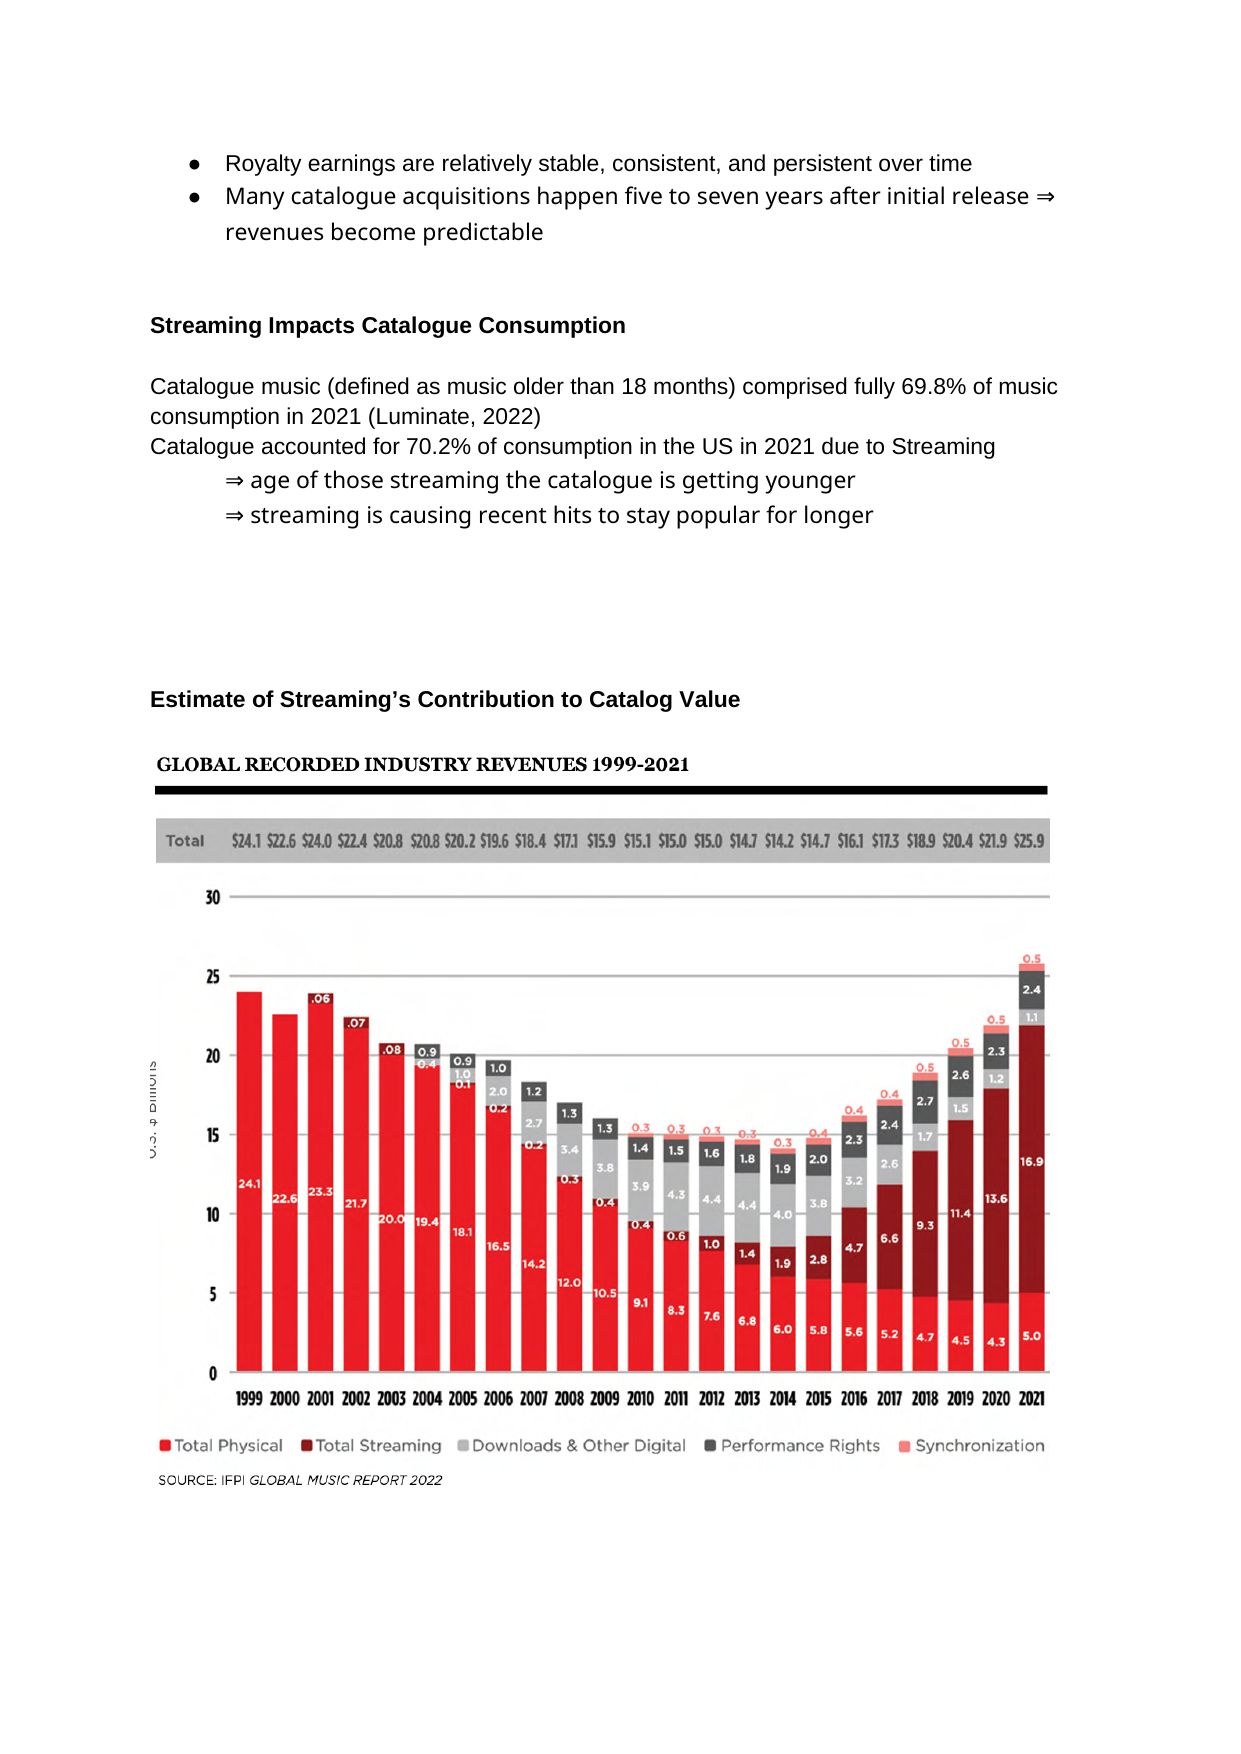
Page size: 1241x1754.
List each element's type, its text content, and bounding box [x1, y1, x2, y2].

text ⇒ streaming is causing recent hits to stay popular for longer [225, 499, 1090, 531]
text Catalogue accounted for 70.2% of consumption in the US in 2021 due to Streaming [150, 433, 1090, 460]
text ⇒ age of those streaming the catalogue is getting younger [225, 463, 1090, 495]
picture [150, 746, 1091, 1497]
list Many catalogue acquisitions happen five to seven years after initial release ⇒ revenues become predictable [187, 180, 1090, 247]
text Catalogue music (defined as music older than 18 months) comprised fully 69.8% of music consumption in 2021 (Luminate, 2022) [150, 373, 1090, 429]
list Royalty earnings are relatively stable, consistent, and persistent over time [187, 150, 1090, 176]
text Streaming Impacts Catalogue Consumption [150, 312, 1090, 339]
text Estimate of Streaming’s Contribution to Catalog Value [150, 686, 1090, 713]
